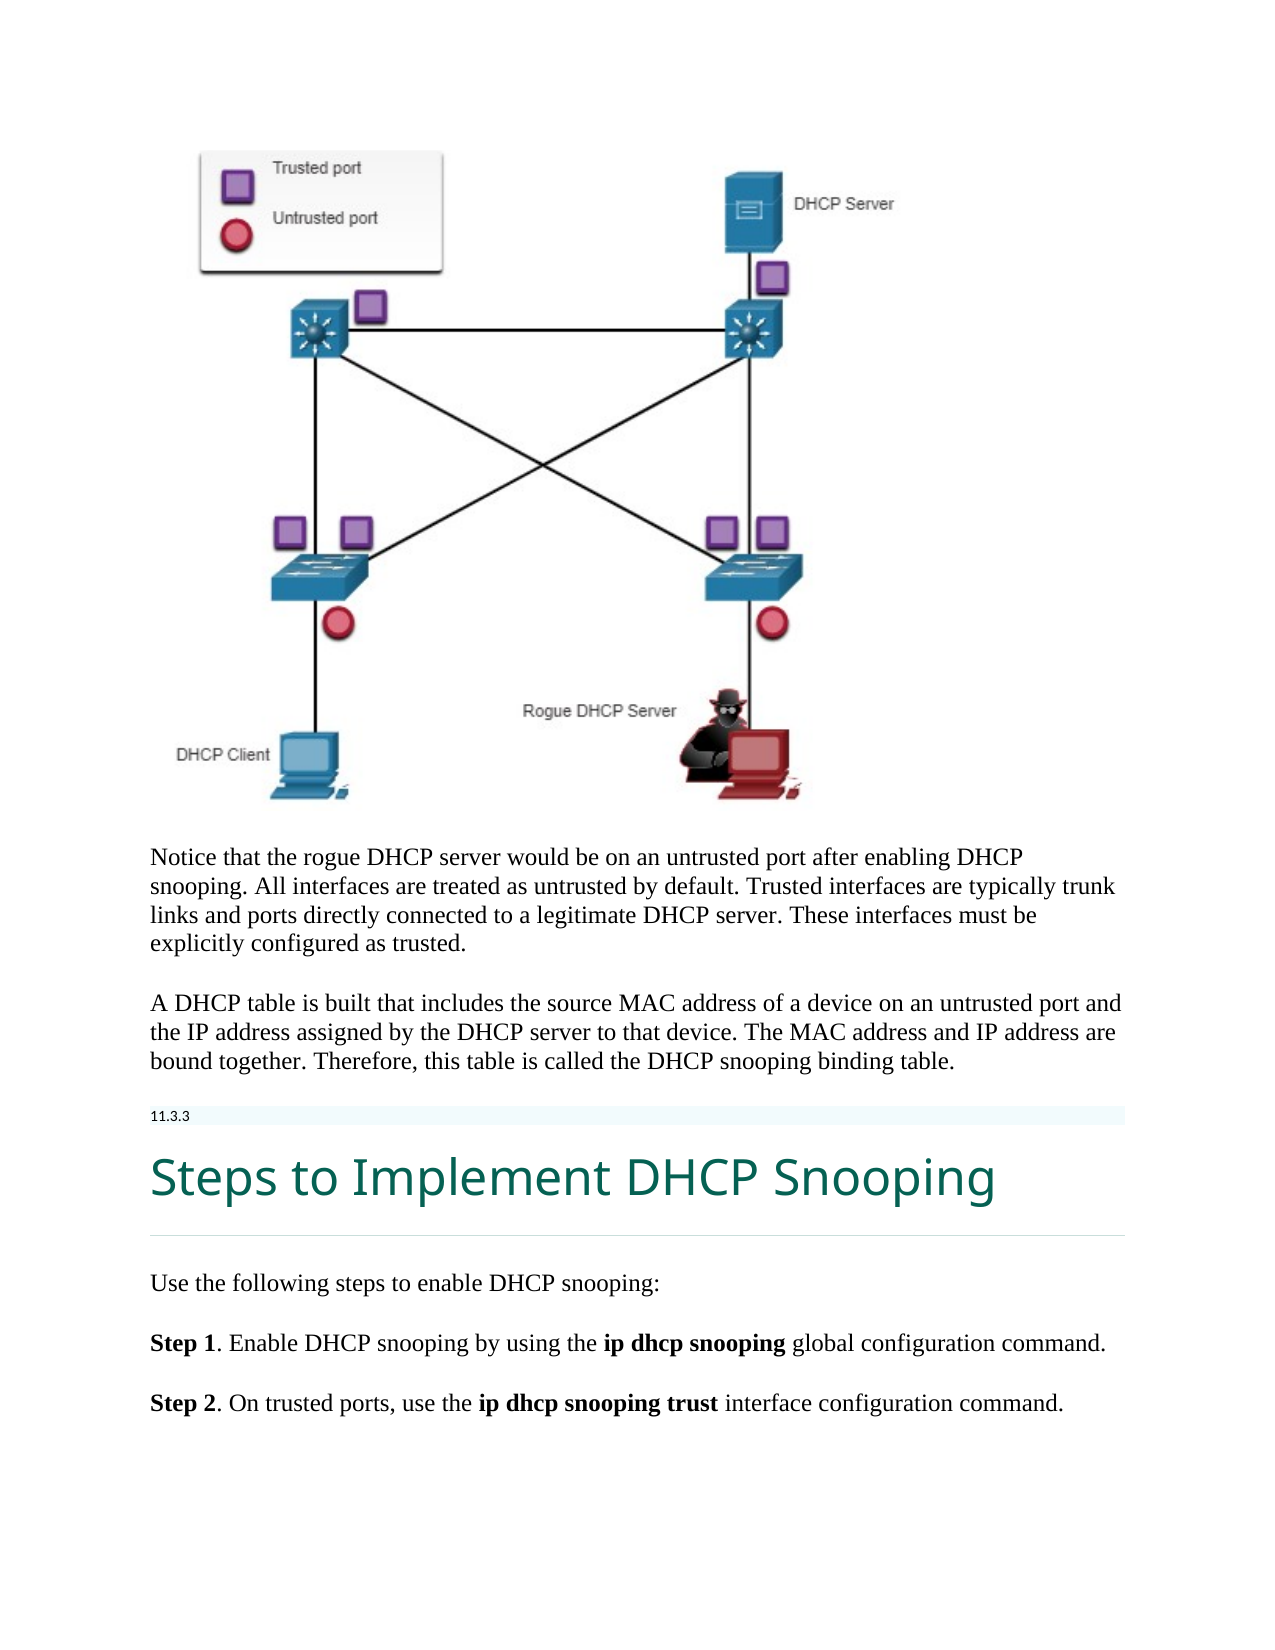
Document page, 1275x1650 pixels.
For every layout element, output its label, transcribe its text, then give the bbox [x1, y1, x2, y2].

text Notice that the rogue DHCP server would be on an untrusted port after enabling DHCP snooping. All interfaces are treated as untrusted by default. Trusted interfaces are typically trunk links and ports directly connected to a legitimate DHCP server. These interfaces must be explicitly configured as trusted. [150, 842, 1125, 957]
text 11.3.3 [150, 1106, 1125, 1125]
subtitle Steps to Implement DHCP Snooping [150, 1142, 1125, 1235]
text Step 2. On trusted ports, use the ip dhcp snooping trust interface configuration command. [150, 1388, 1125, 1416]
text A DHCP table is built that includes the source MAC address of a device on an untrusted port and the IP address assigned by the DHCP server to that device. The MAC address and IP address are bound together. Therefore, this table is called the DHCP snooping binding table. [150, 988, 1125, 1075]
picture [150, 150, 905, 811]
text Step 1. Enable DHCP snooping by using the ip dhcp snooping global configuration command. [150, 1328, 1125, 1356]
text Use the following steps to enable DHCP snooping: [150, 1268, 1125, 1296]
